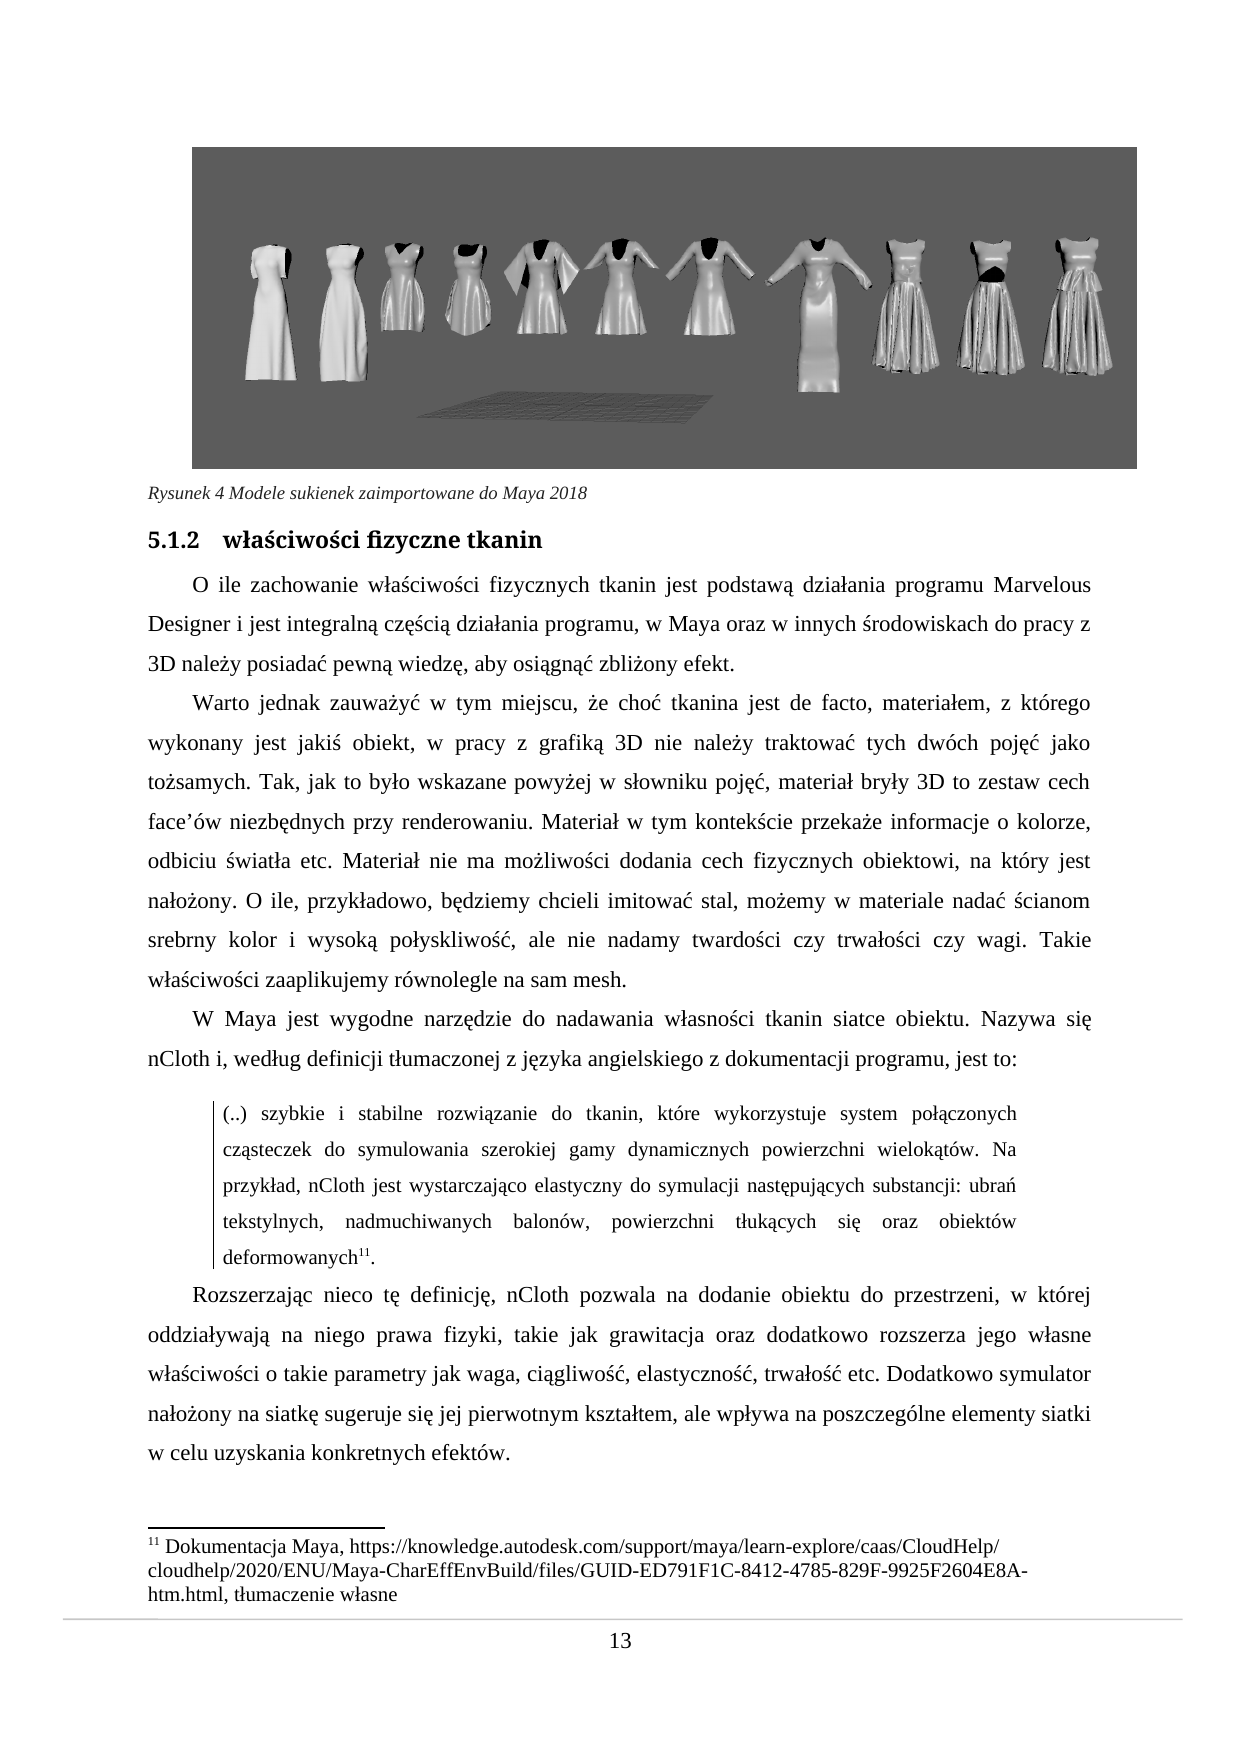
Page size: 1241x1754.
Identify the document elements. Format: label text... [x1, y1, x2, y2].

picture [192, 147, 1137, 469]
text (..) szybkie i stabilne rozwiązanie do tkanin, które wykorzystuje system połączonych cząsteczek do symulowania szerokiej gamy dynamicznych powierzchni wielokątów. Na przykład, nCloth jest wystarczająco elastyczny do symulacji następujących substancji: ubrań tekstylnych, nadmuchiwanych balonów, powierzchni tłukących się oraz obiektów deformowanych. [214, 1101, 1018, 1269]
text Rozszerzając nieco tę definicję, nCloth pozwala na dodanie obiektu do przestrzeni, w której oddziaływają na niego prawa fizyki, takie jak grawitacja oraz dodatkowo rozszerza jego własne właściwości o takie parametry jak waga, ciągliwość, elastyczność, trwałość etc. Dodatkowo symulator nałożony na siatkę sugeruje się jej pierwotnym kształtem, ale wpływa na poszczególne elementy siatki w celu uzyskania konkretnych efektów. [148, 1281, 1093, 1465]
subtitle właściwości fizyczne tkanin [148, 524, 1093, 555]
text W Maya jest wygodne narzędzie do nadawania własności tkanin siatce obiektu. Nazywa się nCloth i, według definicji tłumaczonej z języka angielskiego z dokumentacji programu, jest to: [148, 1005, 1093, 1071]
text Warto jednak zauważyć w tym miejscu, że choć tkanina jest de facto, materiałem, z którego wykonany jest jakiś obiekt, w pracy z grafiką 3D nie należy traktować tych dwóch pojęć jako tożsamych. Tak, jak to było wskazane powyżej w słowniku pojęć, materiał bryły 3D to zestaw cech face’ów niezbędnych przy renderowaniu. Materiał w tym kontekście przekaże informacje o kolorze, odbiciu światła etc. Materiał nie ma możliwości dodania cech fizycznych obiektowi, na który jest nałożony. O ile, przykładowo, będziemy chcieli imitować stal, możemy w materiale nadać ścianom srebrny kolor i wysoką połyskliwość, ale nie nadamy twardości czy trwałości czy wagi. Takie właściwości zaaplikujemy równolegle na sam mesh. [148, 689, 1093, 992]
text O ile zachowanie właściwości fizycznych tkanin jest podstawą działania programu Marvelous Designer i jest integralną częścią działania programu, w Maya oraz w innych środowiskach do pracy z 3D należy posiadać pewną wiedzę, aby osiągnąć zbliżony efekt. [148, 571, 1093, 676]
